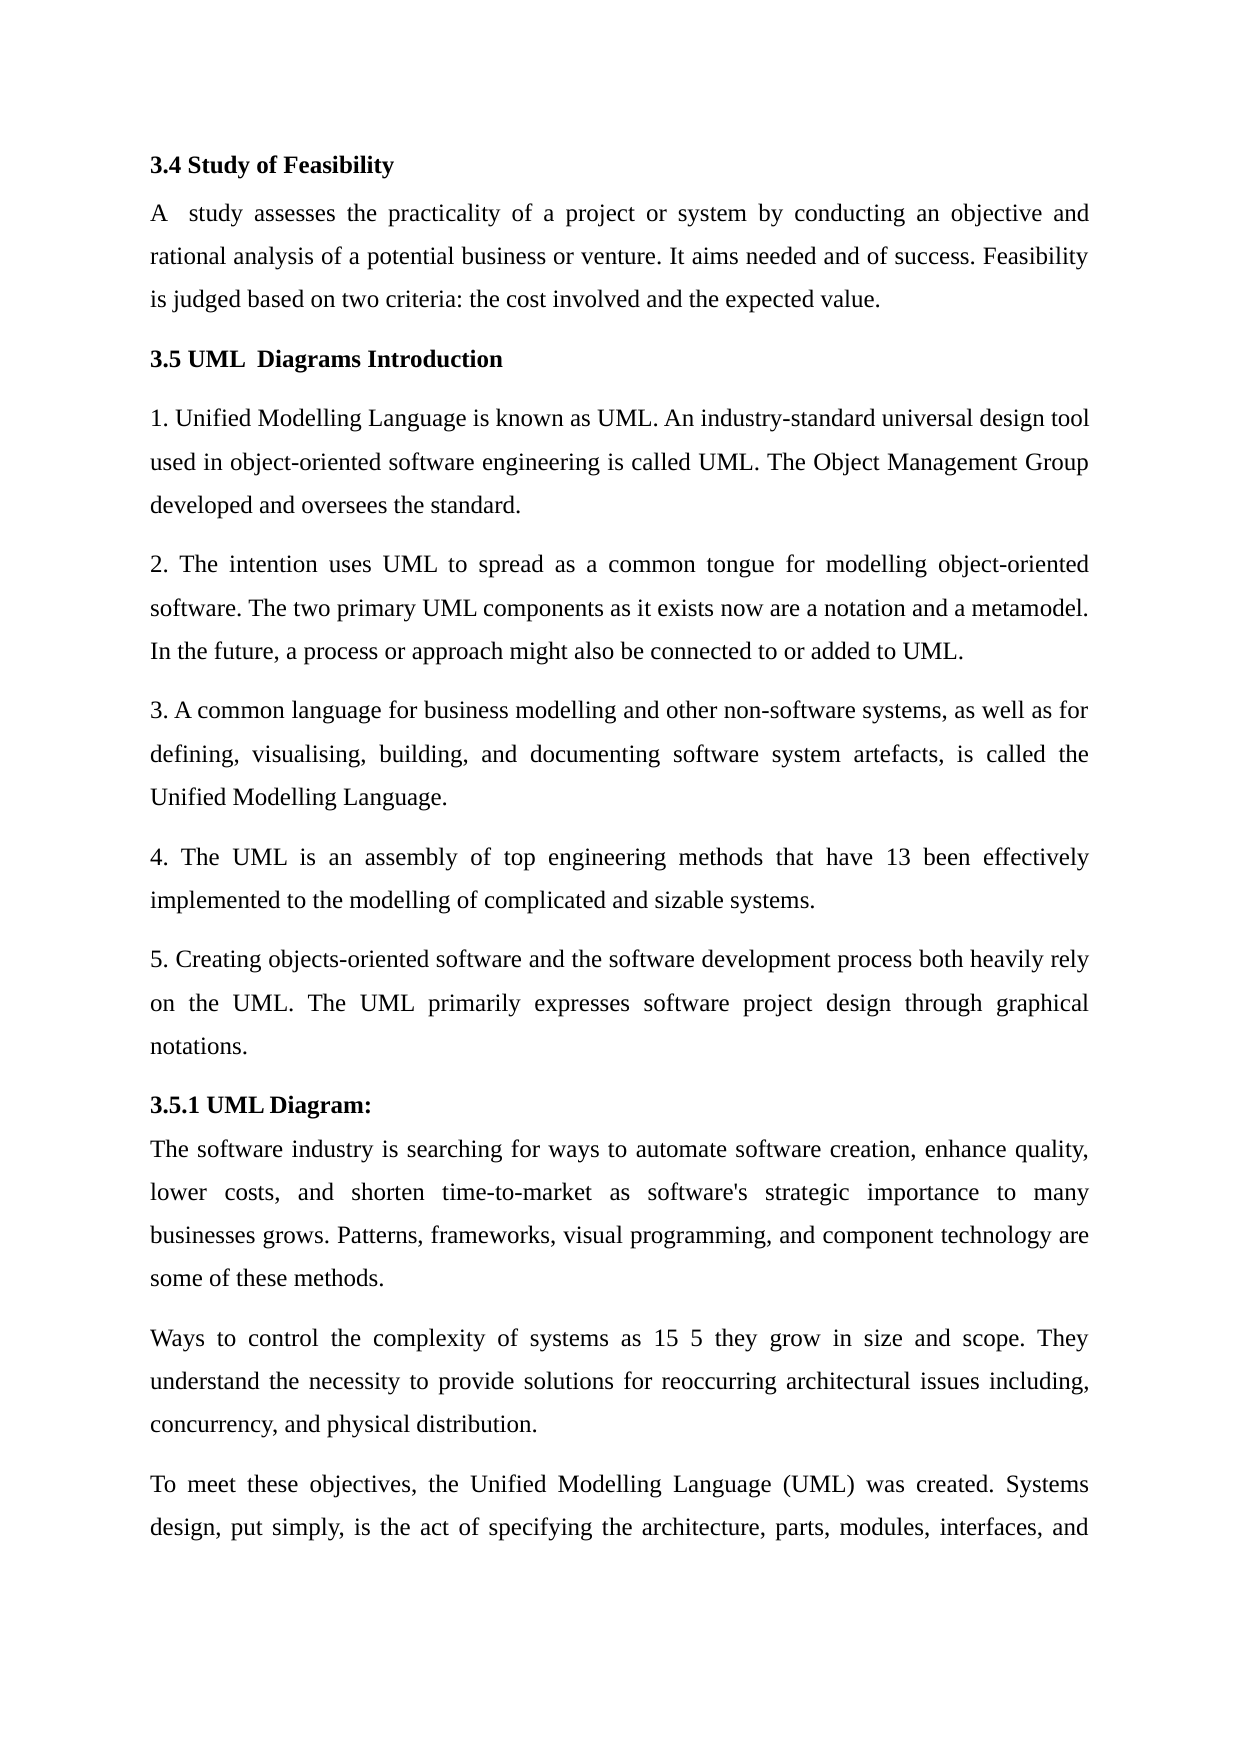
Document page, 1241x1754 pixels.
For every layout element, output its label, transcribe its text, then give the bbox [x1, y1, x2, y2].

text 2. The intention uses UML to spread as a common tongue for modelling object-oriented software. The two primary UML components as it exists now are a notation and a metamodel. In the future, a process or approach might also be connected to or added to UML. [150, 549, 1090, 664]
text 3. A common language for business modelling and other non-software systems, as well as for defining, visualising, building, and documenting software system artefacts, is called the Unified Modelling Language. [150, 696, 1090, 811]
text A study assesses the practicality of a project or system by conducting an objective and rational analysis of a potential business or venture. It aims needed and of success. Feasibility is judged based on two criteria: the cost involved and the expected value. [150, 198, 1090, 313]
text 3.5.1 UML Diagram: [150, 1091, 1090, 1119]
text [150, 1469, 1090, 1541]
text 5. Creating objects-oriented software and the software development process both heavily rely on the UML. The UML primarily expresses software project design through graphical notations. [150, 944, 1090, 1059]
text 4. The UML is an assembly of top engineering methods that have 13 been effectively implemented to the modelling of complicated and sizable systems. [150, 842, 1090, 913]
text The software industry is searching for ways to automate software creation, enhance quality, lower costs, and shorten time-to-market as software's strategic importance to many businesses grows. Patterns, frameworks, visual programming, and component technology are some of these methods. [150, 1134, 1090, 1292]
text 3.4 Study of Feasibility [150, 150, 1090, 179]
text 1. Unified Modelling Language is known as UML. An industry-standard universal design tool used in object-oriented software engineering is called UML. The Object Management Group developed and oversees the standard. [150, 403, 1090, 518]
text 3.5 UML Diagrams Introduction [150, 344, 1090, 372]
text Ways to control the complexity of systems as 15 5 they grow in size and scope. They understand the necessity to provide solutions for reoccurring architectural issues including, concurrency, and physical distribution. [150, 1323, 1090, 1438]
